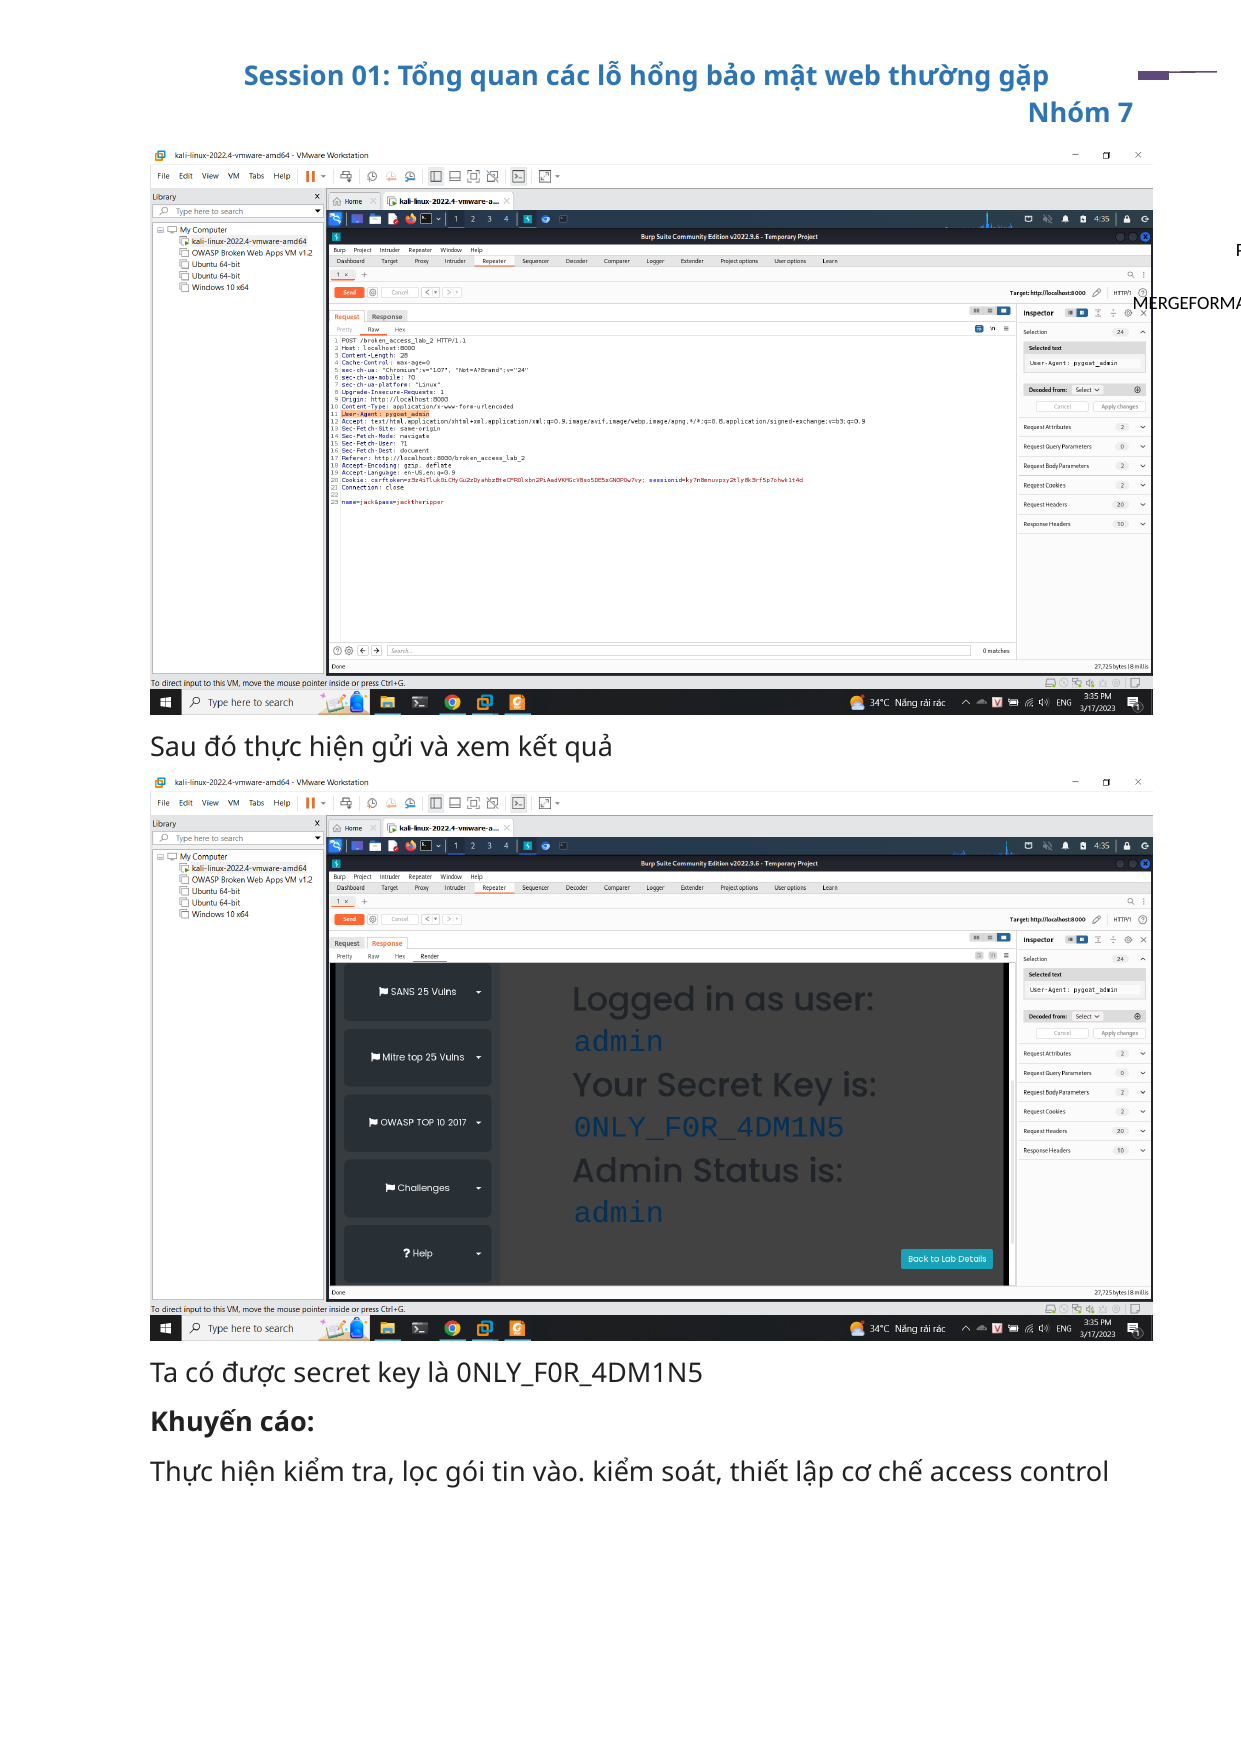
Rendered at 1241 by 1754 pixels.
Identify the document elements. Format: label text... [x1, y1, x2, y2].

text Ta có được secret key là 0NLY_F0R_4DM1N5 [150, 1353, 1153, 1390]
picture [150, 776, 1153, 1341]
text Khuyến cáo: [150, 1403, 1153, 1440]
text Thực hiện kiểm tra, lọc gói tin vào. kiểm soát, thiết lập cơ chế access control [150, 1452, 1153, 1489]
text Sau đó thực hiện gửi và xem kết quả [150, 727, 1153, 764]
picture [150, 150, 1153, 715]
